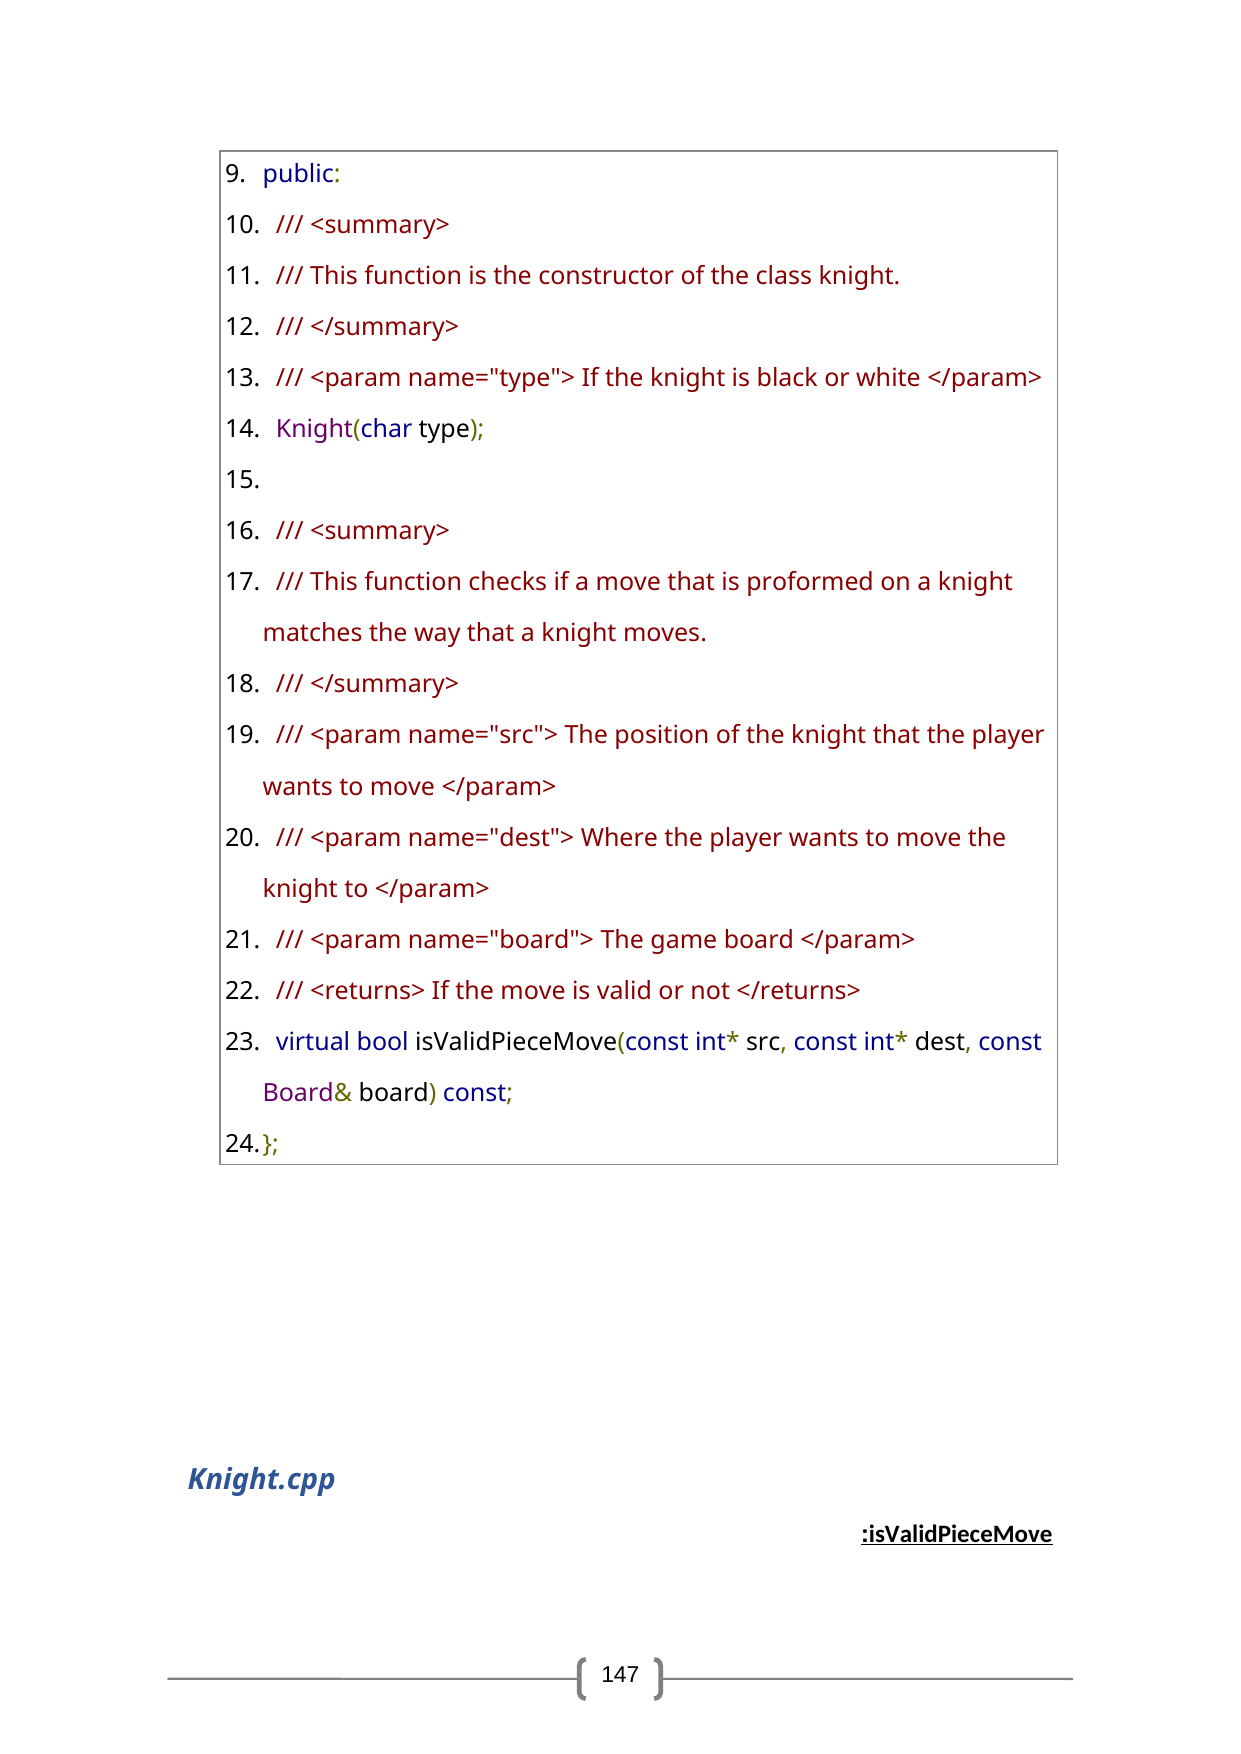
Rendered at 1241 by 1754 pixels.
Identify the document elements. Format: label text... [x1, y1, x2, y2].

list /// <param name="type"> If the knight is black or white </param> [221, 354, 1057, 394]
list Knight(char type); [221, 405, 1057, 445]
list virtual bool isValidPieceMove(const int* src, const int* dest, const Board& board) const; [221, 1018, 1057, 1108]
list /// <param name="dest"> Where the player wants to move the knight to </param> [221, 813, 1057, 904]
list /// <summary> [221, 201, 1057, 241]
subtitle Knight.cpp [187, 1458, 1053, 1498]
list public: [221, 152, 1057, 190]
list /// This function is the constructor of the class knight. [221, 252, 1057, 292]
list }; [221, 1120, 1057, 1164]
list /// <param name="src"> The position of the knight that the player wants to move </param> [221, 711, 1057, 802]
list /// <param name="board"> The game board </param> [221, 916, 1057, 955]
list /// <returns> If the move is valid or not </returns> [221, 967, 1057, 1006]
text isValidPieceMove: [187, 1518, 1053, 1548]
list /// </summary> [221, 303, 1057, 343]
list /// </summary> [221, 660, 1057, 700]
list /// <summary> [221, 507, 1057, 547]
list /// This function checks if a move that is proformed on a knight matches the way that a knight moves. [221, 558, 1057, 649]
